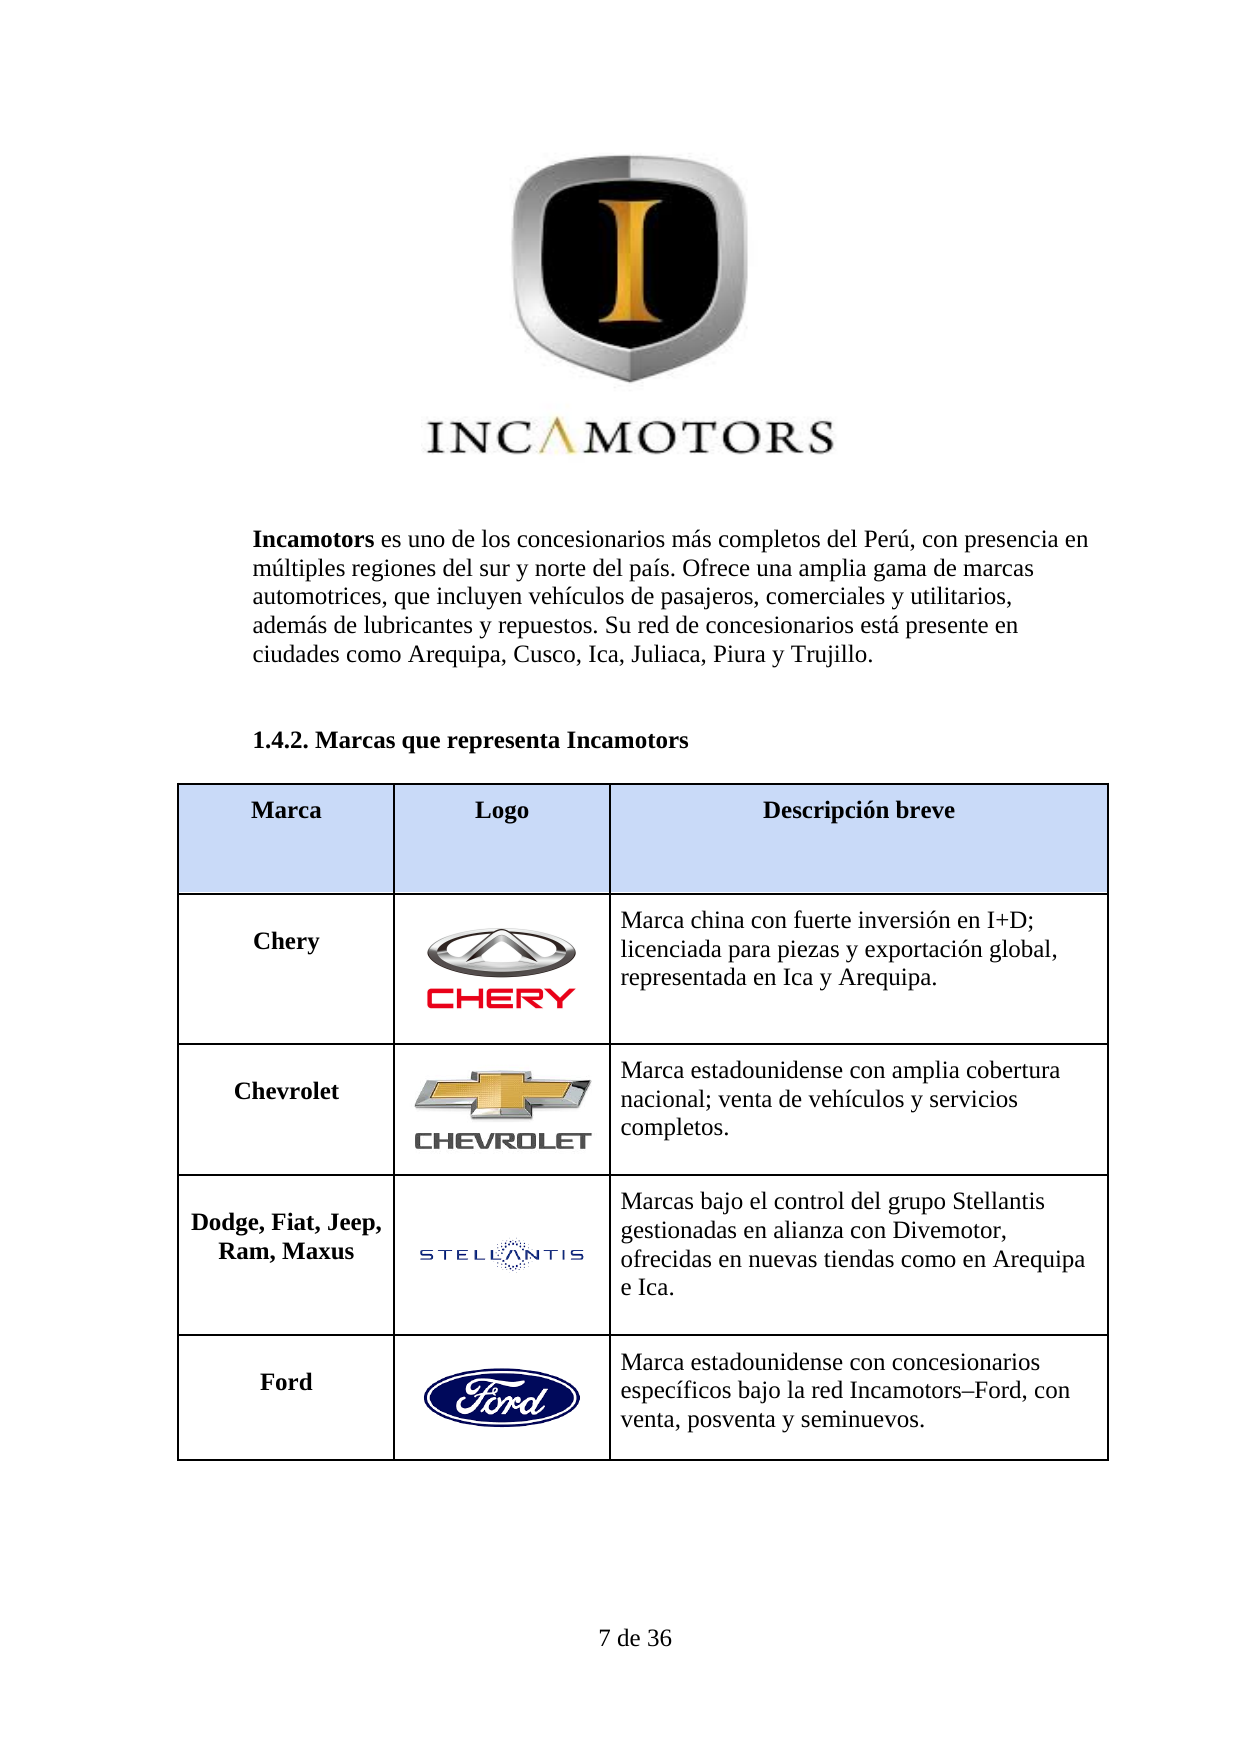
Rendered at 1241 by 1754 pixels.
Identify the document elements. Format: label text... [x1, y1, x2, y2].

table_cell [395, 1176, 609, 1334]
table_header Descripción breve [611, 785, 1107, 892]
table_cell Chevrolet [179, 1045, 393, 1174]
text 1.4.2. Marcas que representa Incamotors [177, 725, 1093, 754]
picture [421, 147, 839, 467]
table_cell Marca china con fuerte inversión en I+D; licenciada para piezas y exportación global, representada en Ica y Arequipa. [611, 895, 1107, 1042]
table_cell Ford [179, 1336, 393, 1459]
table_cell Dodge, Fiat, Jeep, Ram, Maxus [179, 1176, 393, 1334]
table_cell [395, 895, 609, 1042]
table_header Marca [179, 785, 393, 892]
picture [404, 905, 599, 1032]
table_cell Marcas bajo el control del grupo Stellantis gestionadas en alianza con Divemotor, ofrecidas en nuevas tiendas como en Arequipa e Ica. [611, 1176, 1107, 1334]
table_cell [395, 1045, 609, 1174]
table_cell [395, 1336, 609, 1459]
table_cell Marca estadounidense con concesionarios específicos bajo la red Incamotors–Ford, con venta, posventa y seminuevos. [611, 1336, 1107, 1459]
picture [404, 1186, 599, 1324]
table_cell Marca estadounidense con amplia cobertura nacional; venta de vehículos y servicios completos. [611, 1045, 1107, 1174]
picture [404, 1346, 599, 1449]
table_header Logo [395, 785, 609, 892]
table_cell Chery [179, 895, 393, 1042]
picture [404, 1055, 599, 1164]
text Incamotors es uno de los concesionarios más completos del Perú, con presencia en múltiples regiones del sur y norte del país. Ofrece una amplia gama de marcas automotrices, que incluyen vehículos de pasajeros, comerciales y utilitarios, además de lubricantes y repuestos. Su red de concesionarios está presente en ciudades como Arequipa, Cusco, Ica, Juliaca, Piura y Trujillo. [252, 524, 1093, 668]
